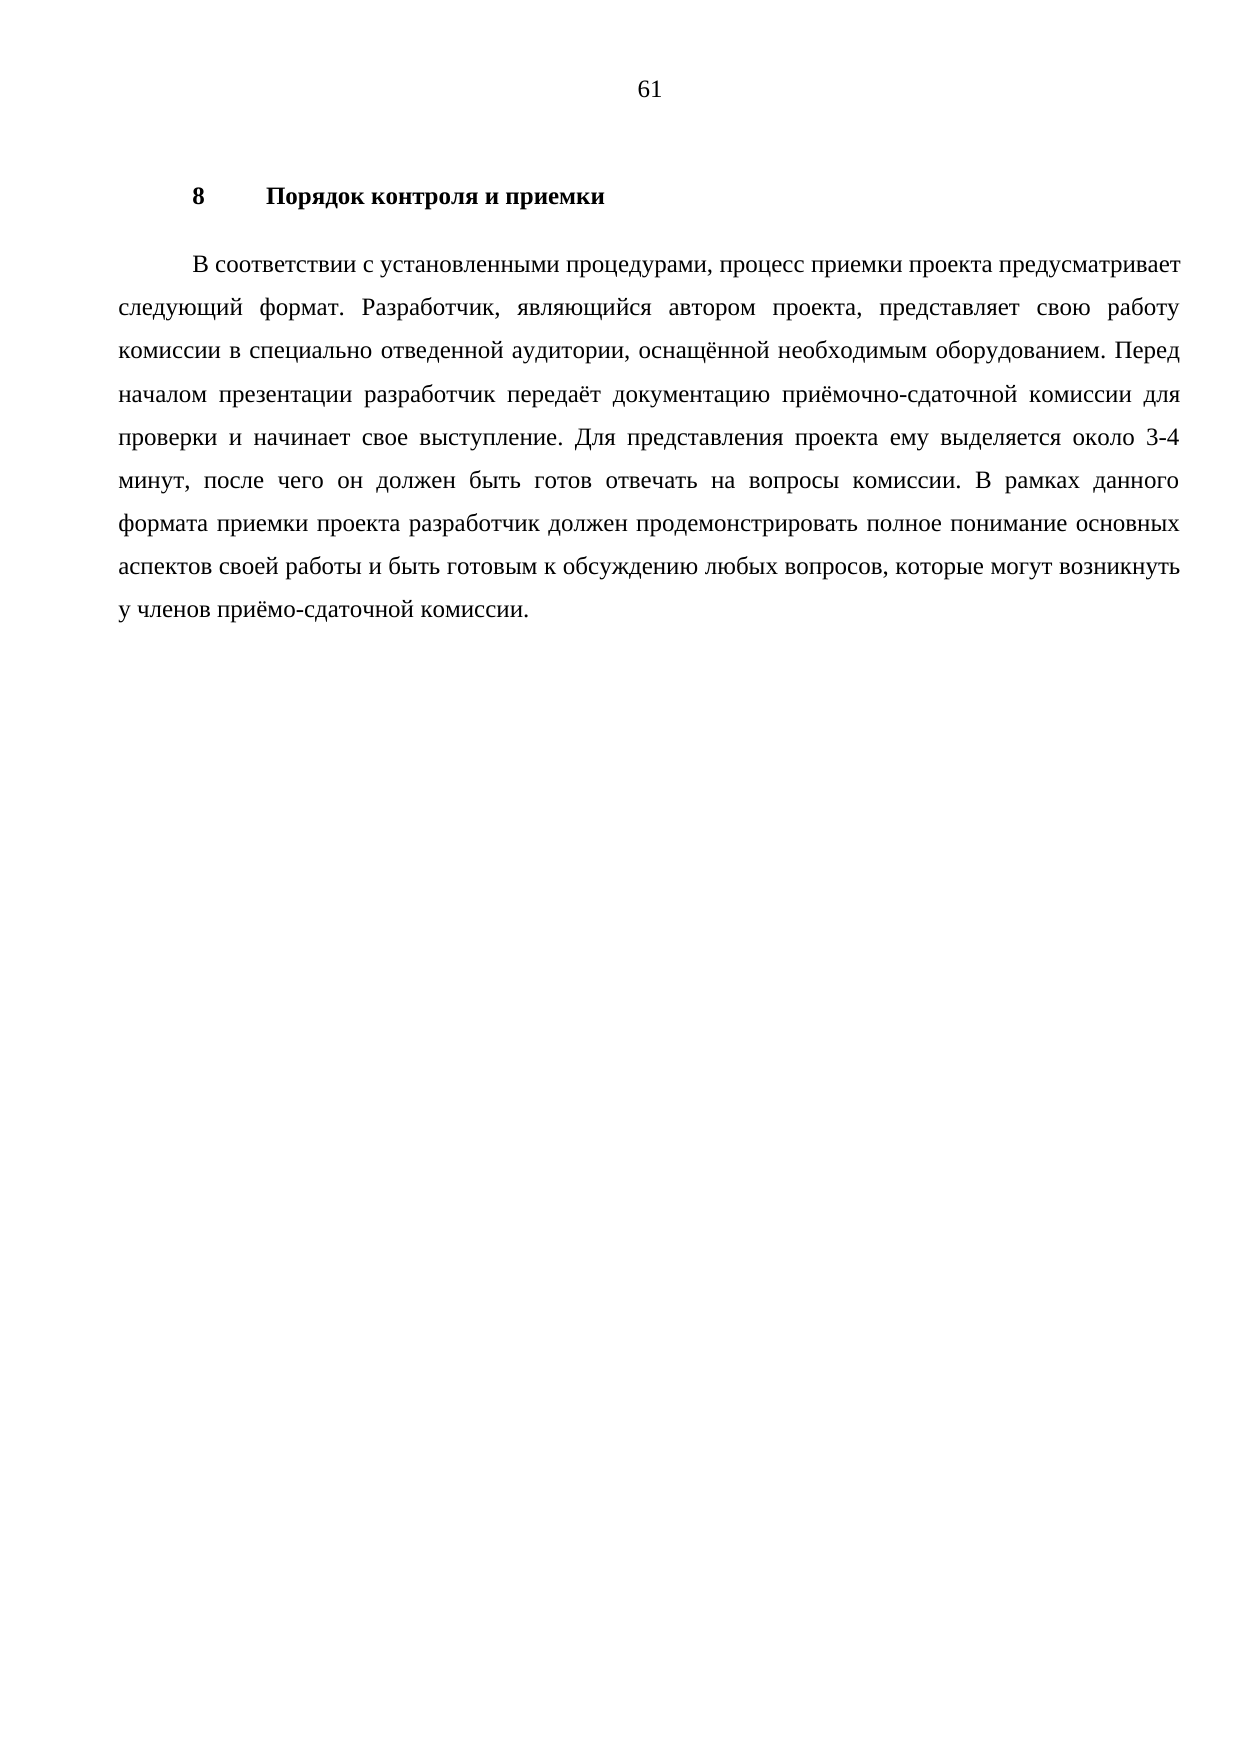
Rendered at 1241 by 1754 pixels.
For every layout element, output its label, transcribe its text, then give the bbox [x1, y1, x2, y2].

subtitle Порядок контроля и приемки [118, 181, 1181, 210]
text В соответствии с установленными процедурами, процесс приемки проекта предусматривает следующий формат. Разработчик, являющийся автором проекта, представляет свою работу комиссии в специально отведенной аудитории, оснащённой необходимым оборудованием. Перед началом презентации разработчик передаёт документацию приёмочно-сдаточной комиссии для проверки и начинает свое выступление. Для представления проекта ему выделяется около 3-4 минут, после чего он должен быть готов отвечать на вопросы комиссии. В рамках данного формата приемки проекта разработчик должен продемонстрировать полное понимание основных аспектов своей работы и быть готовым к обсуждению любых вопросов, которые могут возникнуть у членов приёмо-сдаточной комиссии. [118, 249, 1181, 623]
